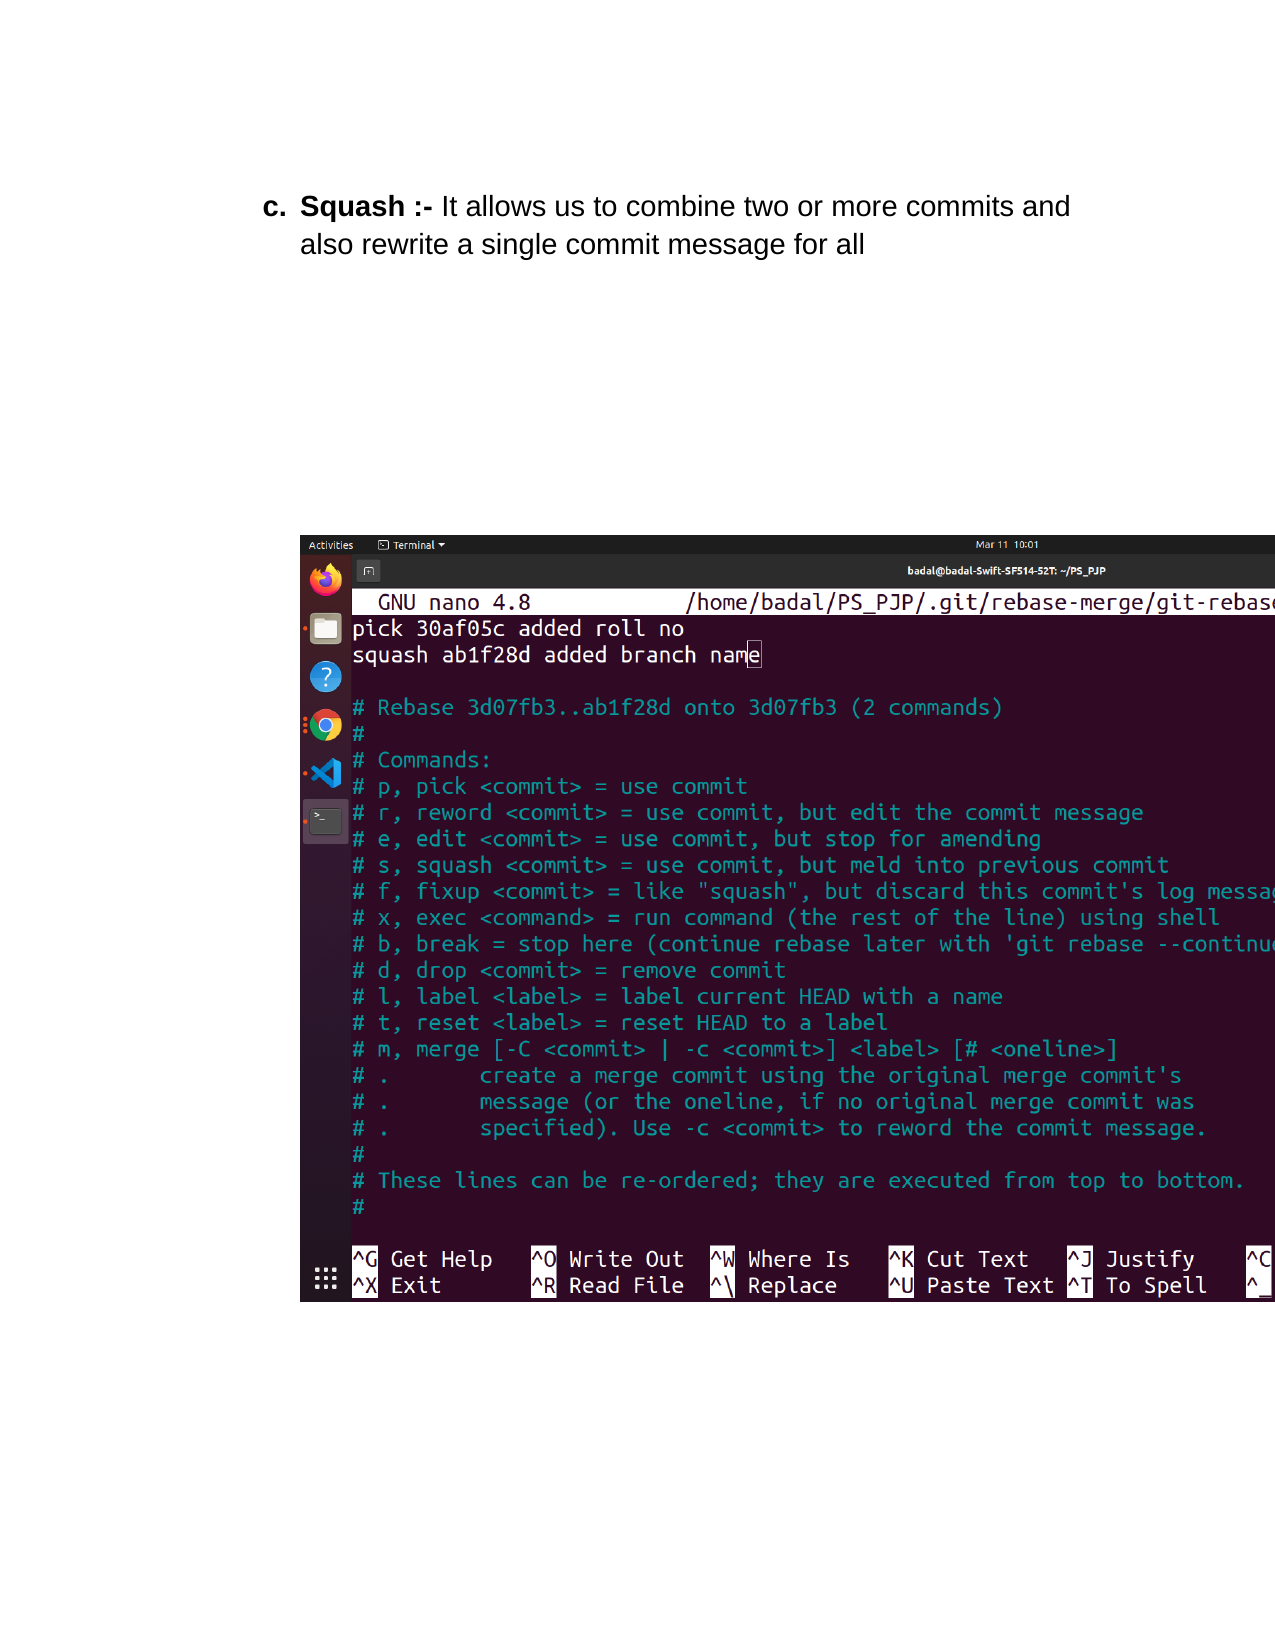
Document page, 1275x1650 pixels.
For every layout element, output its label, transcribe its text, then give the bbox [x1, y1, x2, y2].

list Squash :- It allows us to combine two or more commits and also rewrite a single commit message for all [262, 188, 1125, 261]
picture [300, 535, 1275, 1302]
